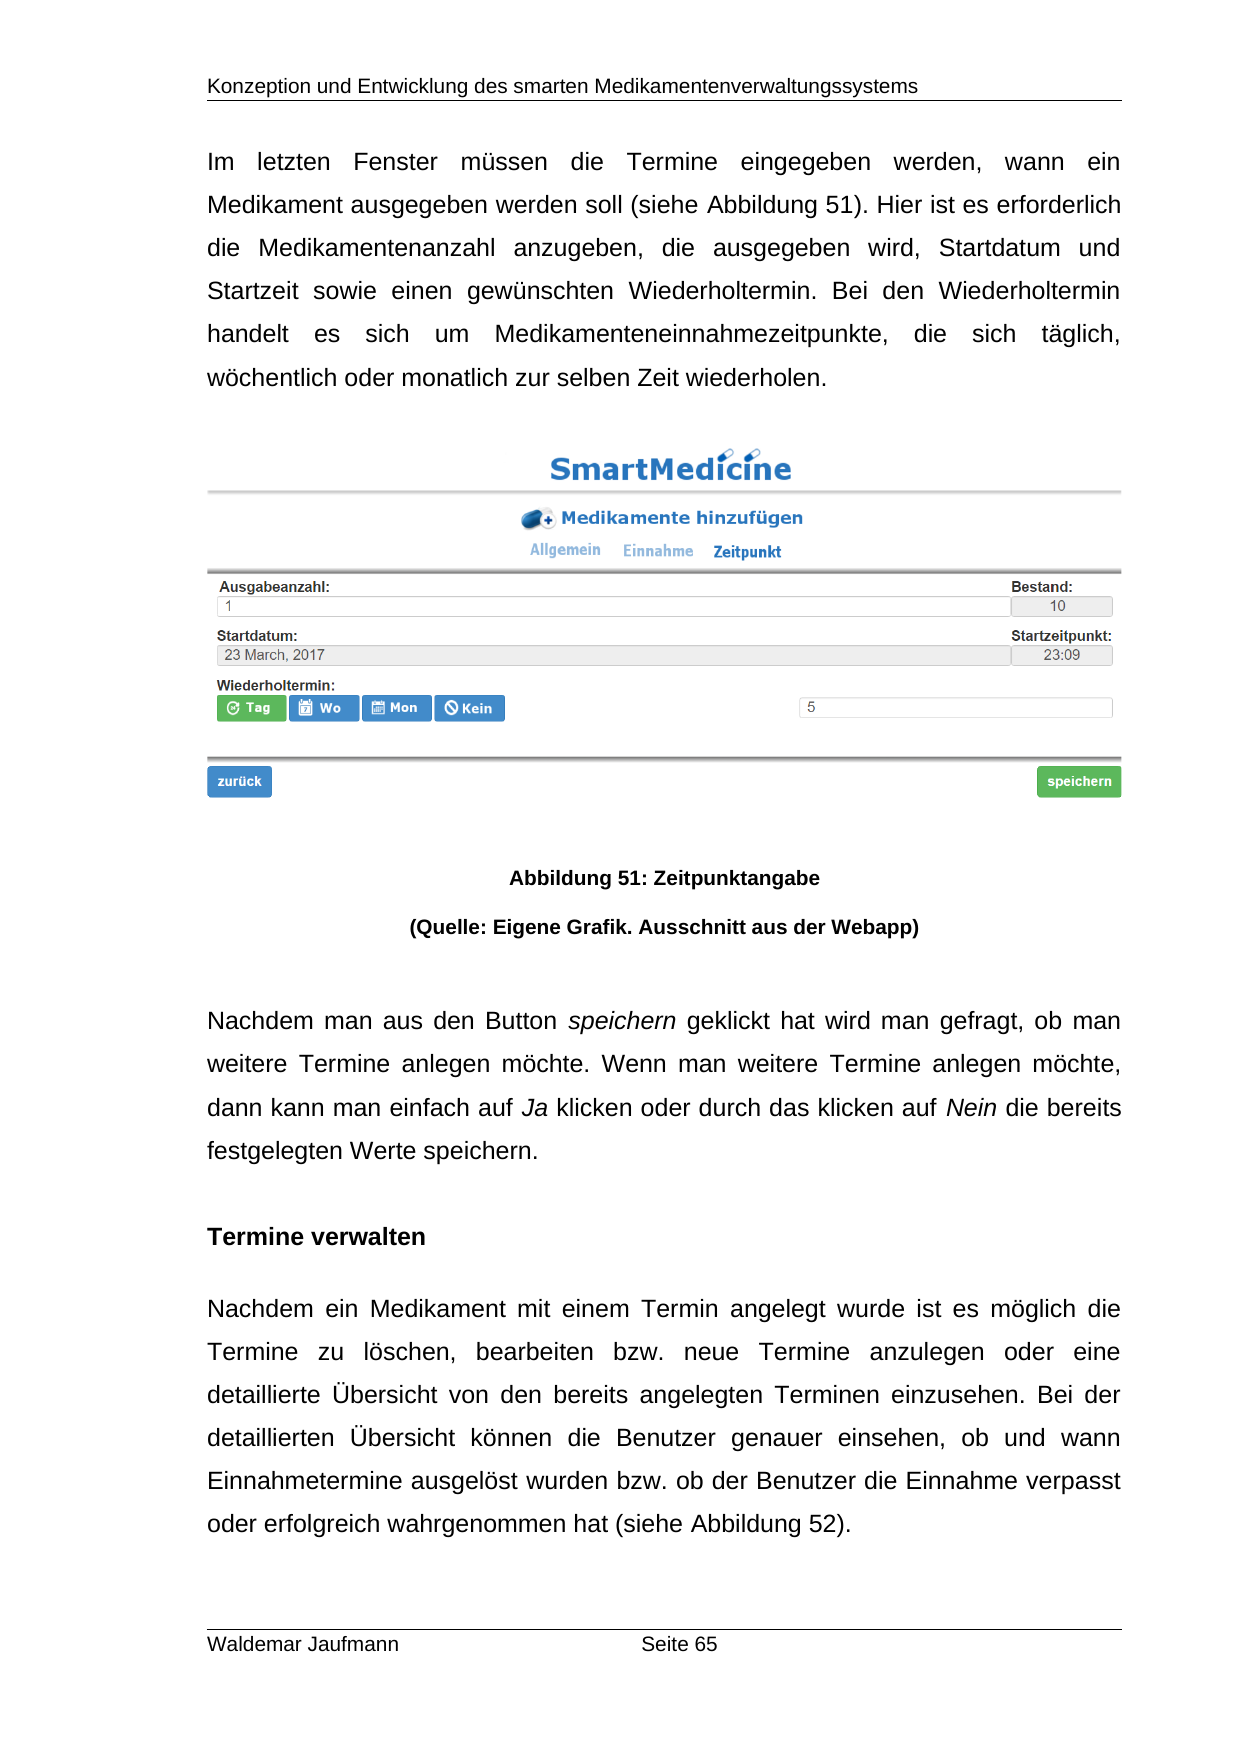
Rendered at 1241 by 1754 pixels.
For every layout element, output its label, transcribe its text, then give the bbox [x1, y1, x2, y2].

text Nachdem ein Medikament mit einem Termin angelegt wurde ist es möglich die Termine zu löschen, bearbeiten bzw. neue Termine anzulegen oder eine detaillierte Übersicht von den bereits angelegten Terminen einzusehen. Bei der detaillierten Übersicht können die Benutzer genauer einsehen, ob und wann Einnahmetermine ausgelöst wurden bzw. ob der Benutzer die Einnahme verpasst oder erfolgreich wahrgenommen hat (siehe Abbildung 52). [207, 1294, 1122, 1538]
text Nachdem man aus den Button speichern geklickt hat wird man gefragt, ob man weitere Termine anlegen möchte. Wenn man weitere Termine anlegen möchte, dann kann man einfach auf Ja klicken oder durch das klicken auf Nein die bereits festgelegten Werte speichern. [207, 1006, 1122, 1164]
text Im letzten Fenster müssen die Termine eingegeben werden, wann ein Medikament ausgegeben werden soll (siehe Abbildung 51). Hier ist es erforderlich die Medikamentenanzahl anzugeben, die ausgegeben wird, Startdatum und Startzeit sowie einen gewünschten Wiederholtermin. Bei den Wiederholtermin handelt es sich um Medikamenteneinnahmezeitpunkte, die sich täglich, wöchentlich oder monatlich zur selben Zeit wiederholen. [207, 147, 1122, 391]
text Abbildung 51: Zeitpunktangabe [207, 866, 1122, 890]
text Termine verwalten [207, 1222, 1122, 1251]
text (Quelle: Eigene Grafik. Ausschnitt aus der Webapp) [207, 915, 1122, 939]
picture [207, 448, 1122, 840]
